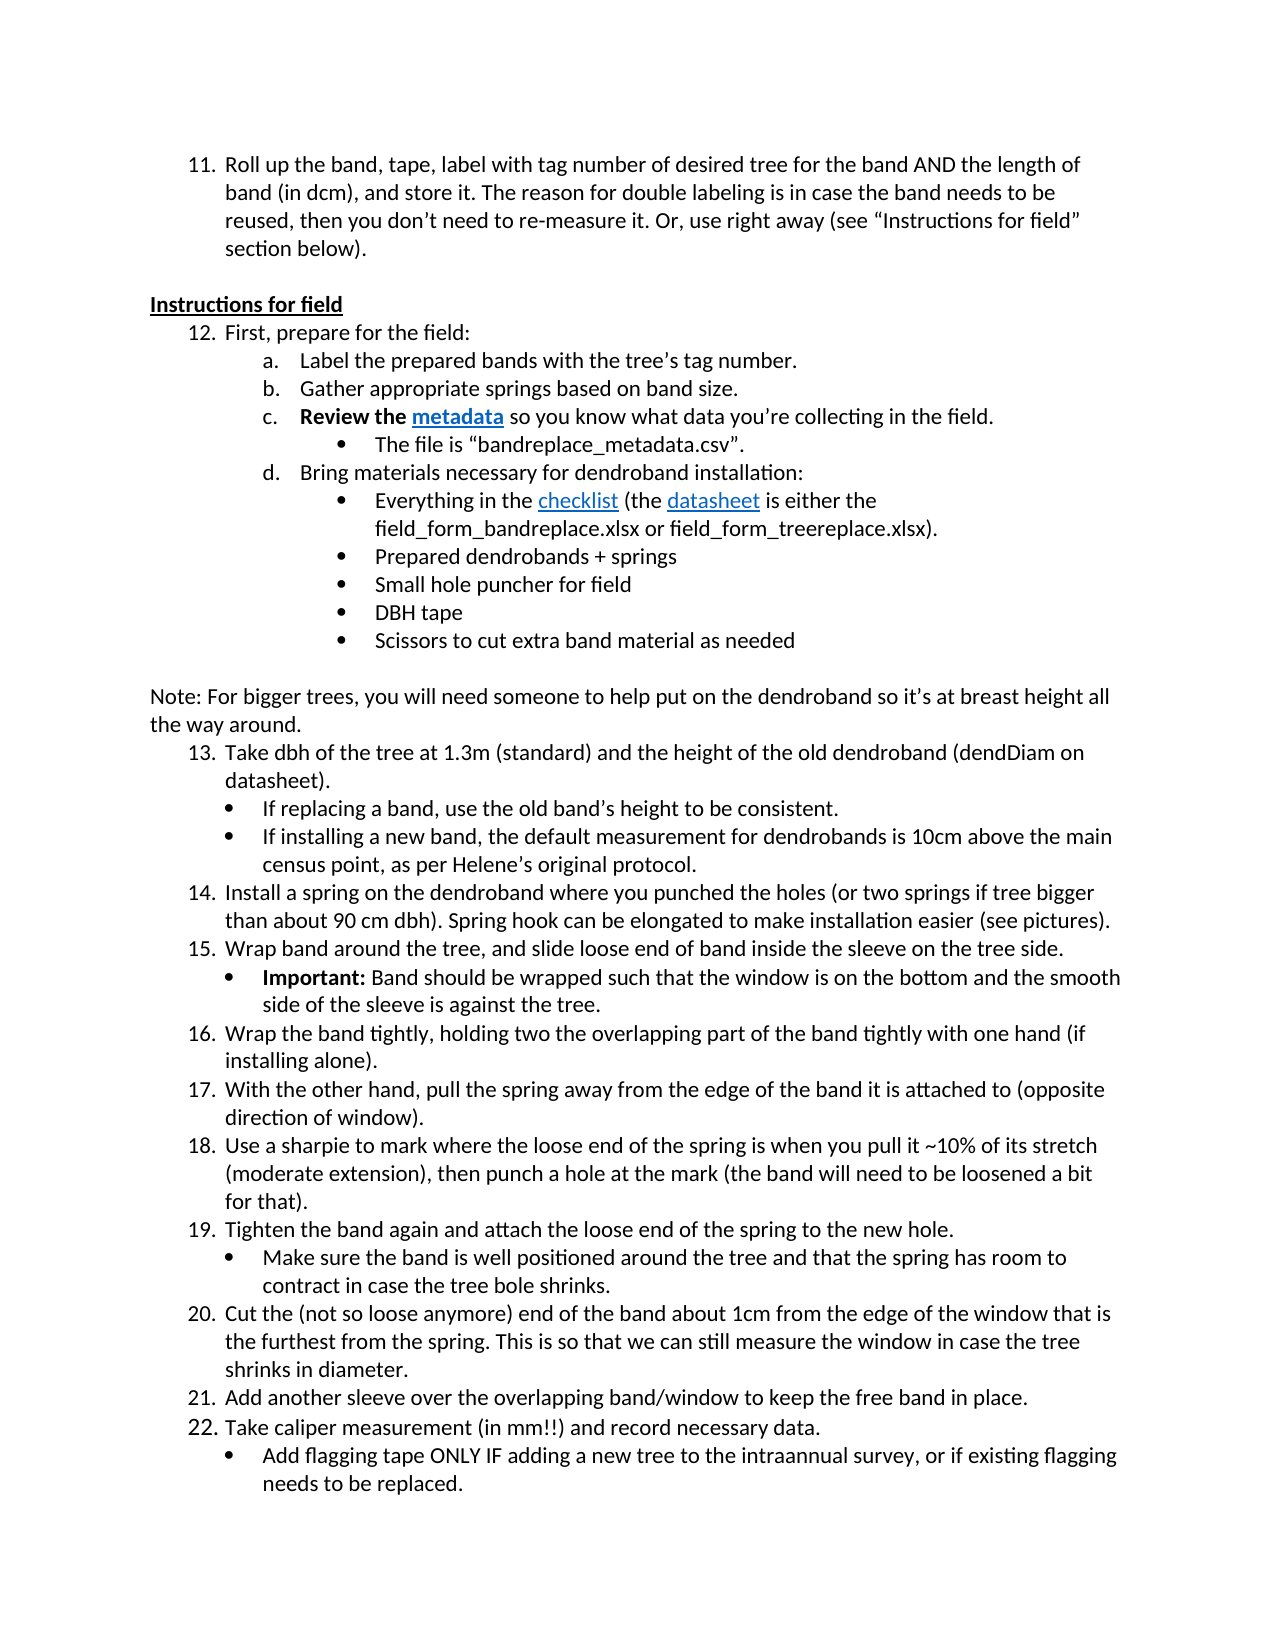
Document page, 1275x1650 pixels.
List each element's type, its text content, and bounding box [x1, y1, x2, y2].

list First, prepare for the field: [187, 318, 1125, 346]
list Install a spring on the dendroband where you punched the holes (or two springs if tree bigger than about 90 cm dbh). Spring hook can be elongated to make installation easier (see pictures). [187, 878, 1125, 934]
list Take dbh of the tree at 1.3m (standard) and the height of the old dendroband (dendDiam on datasheet). [187, 738, 1125, 794]
list DBH tape [337, 598, 1125, 626]
list If installing a new band, the default measurement for dendrobands is 10cm above the main census point, as per Helene’s original protocol. [225, 822, 1125, 878]
list Roll up the band, tape, label with tag number of desired tree for the band AND the length of band (in dcm), and store it. The reason for double labeling is in case the band needs to be reused, then you don’t need to re-measure it. Or, use right away (see “Instructions for field” section below). [187, 150, 1125, 262]
list Take caliper measurement (in mm!!) and record necessary data. [187, 1411, 1125, 1441]
list Everything in the checklist (the datasheet is either the field_form_bandreplace.xlsx or field_form_treereplace.xlsx). [337, 486, 1125, 542]
list Label the prepared bands with the tree’s tag number. [262, 346, 1125, 374]
list Use a sharpie to mark where the loose end of the spring is when you pull it ~10% of its stretch (moderate extension), then punch a hole at the mark (the band will need to be loosened a bit for that). [187, 1131, 1125, 1215]
text Note: For bigger trees, you will need someone to help put on the dendroband so it’s at breast height all the way around. [150, 682, 1125, 738]
text Instructions for field [150, 290, 1125, 318]
list Important: Band should be wrapped such that the window is on the bottom and the smooth side of the sleeve is against the tree. [225, 963, 1125, 1019]
list Prepared dendrobands + springs [337, 542, 1125, 570]
list Review the metadata so you know what data you’re collecting in the field. [262, 402, 1125, 430]
list Tighten the band again and attach the loose end of the spring to the new hole. [187, 1215, 1125, 1243]
list Wrap the band tightly, holding two the overlapping part of the band tightly with one hand (if installing alone). [187, 1019, 1125, 1075]
list With the other hand, pull the spring away from the edge of the band it is attached to (opposite direction of window). [187, 1075, 1125, 1131]
list Make sure the band is well positioned around the tree and that the spring has room to contract in case the tree bole shrinks. [225, 1243, 1125, 1299]
list Bring materials necessary for dendroband installation: [262, 458, 1125, 486]
list If replacing a band, use the old band’s height to be consistent. [225, 794, 1125, 822]
list Small hole puncher for field [337, 570, 1125, 598]
list Add another sleeve over the overlapping band/window to keep the free band in place. [187, 1383, 1125, 1411]
list Cut the (not so loose anymore) end of the band about 1cm from the edge of the window that is the furthest from the spring. This is so that we can still measure the window in case the tree shrinks in diameter. [187, 1299, 1125, 1383]
list Scissors to cut extra band material as needed [337, 626, 1125, 654]
list The file is “bandreplace_metadata.csv”. [337, 430, 1125, 458]
list Gather appropriate springs based on band size. [262, 374, 1125, 402]
list Add flagging tape ONLY IF adding a new tree to the intraannual survey, or if existing flagging needs to be replaced. [225, 1441, 1125, 1497]
list Wrap band around the tree, and slide loose end of band inside the sleeve on the tree side. [187, 934, 1125, 963]
